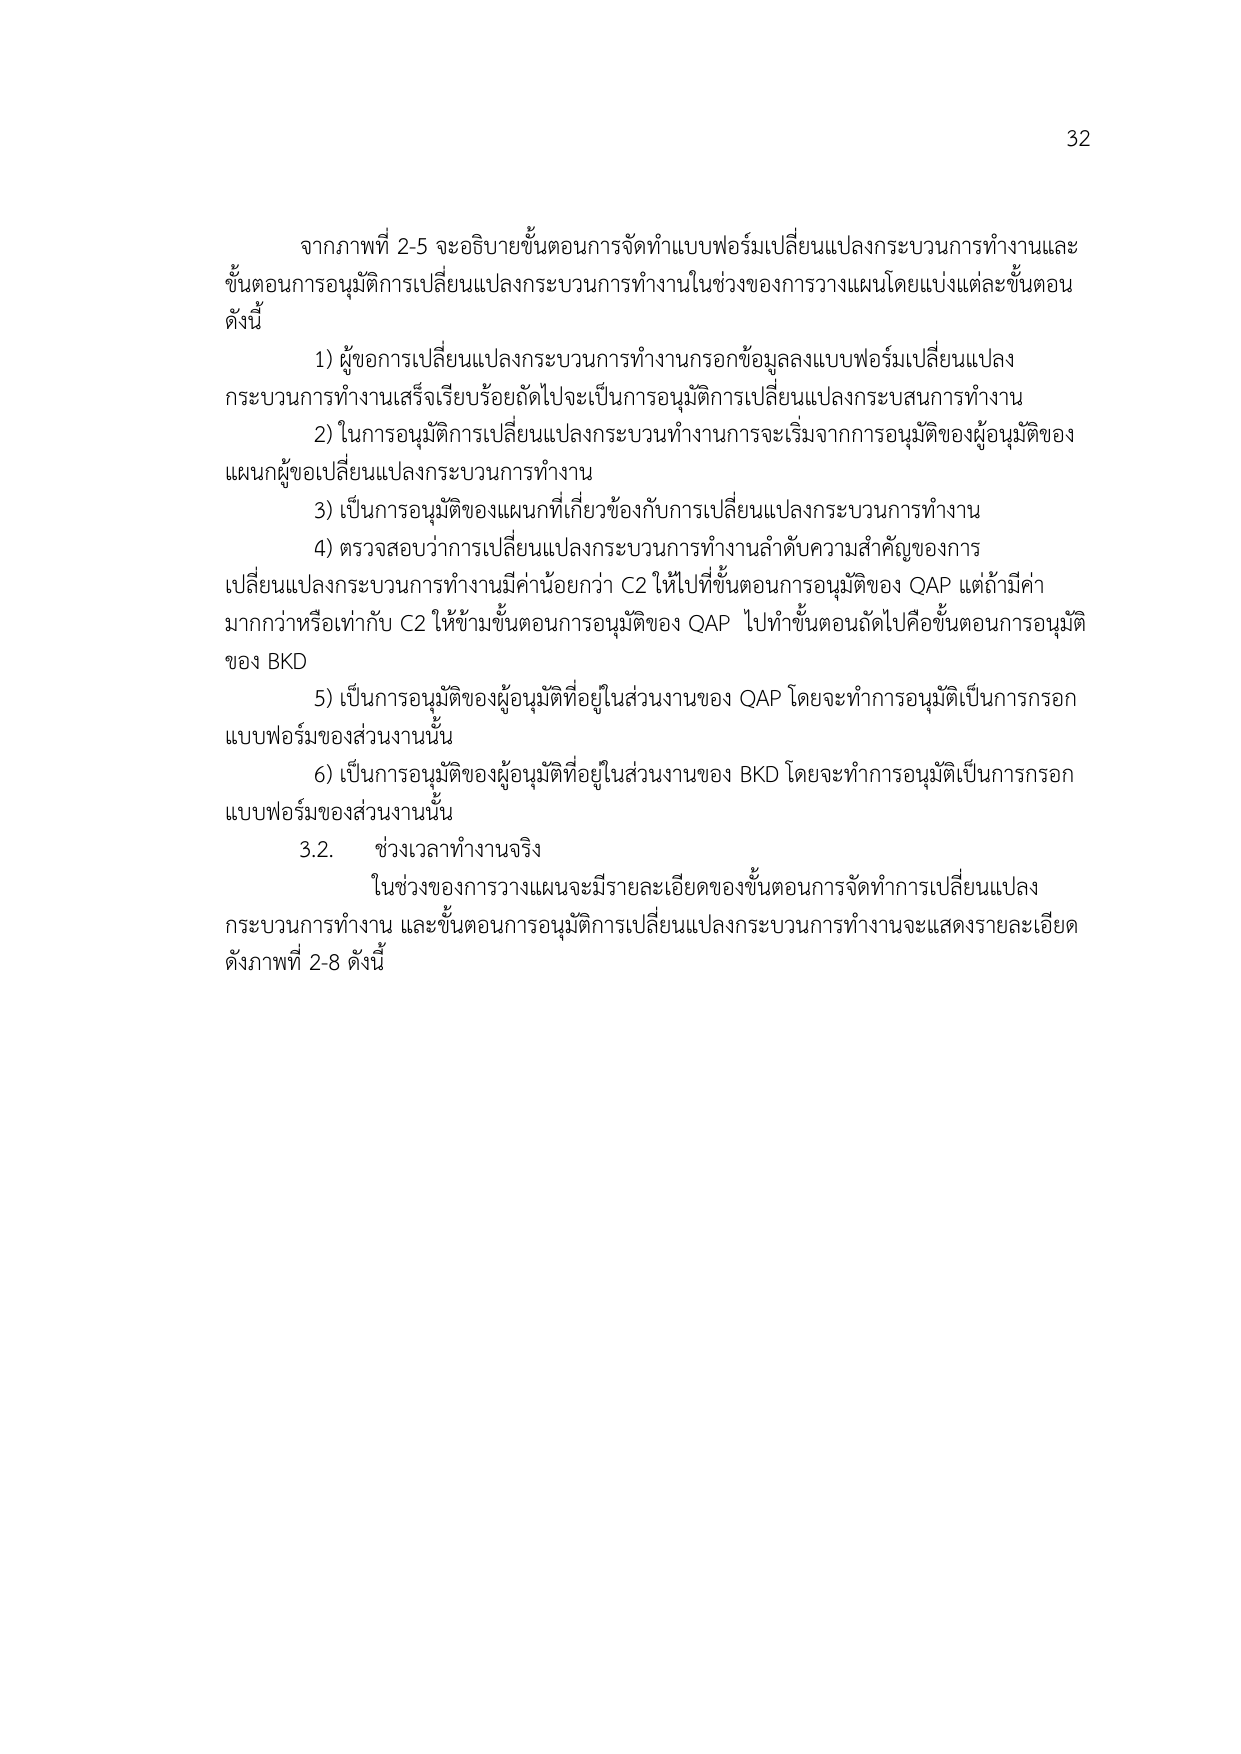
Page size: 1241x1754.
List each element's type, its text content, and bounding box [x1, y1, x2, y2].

list ผู้ขอการเปลี่ยนแปลงกระบวนการทำงานกรอกข้อมูลลงแบบฟอร์มเปลี่ยนแปลงกระบวนการทำงานเสร็จเรียบร้อยถัดไปจะเป็นการอนุมัติการเปลี่ยนแปลงกระบสนการทำงาน [225, 338, 1090, 413]
list เป็นการอนุมัติของผู้อนุมัติที่อยู่ในส่วนงานของ BKD โดยจะทำการอนุมัติเป็นการกรอกแบบฟอร์มของส่วนงานนั้น [225, 753, 1090, 828]
list ในการอนุมัติการเปลี่ยนแปลงกระบวนทำงานการจะเริ่มจากการอนุมัติของผู้อนุมัติของแผนกผู้ขอเปลี่ยนแปลงกระบวนการทำงาน [225, 413, 1090, 489]
list ในช่วงของการวางแผนจะมีรายละเอียดของขั้นตอนการจัดทำการเปลี่ยนแปลงกระบวนการทำงาน และขั้นตอนการอนุมัติการเปลี่ยนแปลงกระบวนการทำงานจะแสดงรายละเอียดดังภาพที่ 2-8 ดังนี้ [225, 866, 1090, 979]
list ตรวจสอบว่าการเปลี่ยนแปลงกระบวนการทำงานลำดับความสำคัญของการเปลี่ยนแปลงกระบวนการทำงานมีค่าน้อยกว่า C2 ให้ไปที่ขั้นตอนการอนุมัติของ QAP แต่ถ้ามีค่ามากกว่าหรือเท่ากับ C2 ให้ข้ามขั้นตอนการอนุมัติของ QAP ไปทำขั้นตอนถัดไปคือขั้นตอนการอนุมัติของ BKD [225, 527, 1090, 677]
list ช่วงเวลาทำงานจริง [299, 828, 1090, 866]
list จากภาพที่ 2-5 จะอธิบายขั้นตอนการจัดทำแบบฟอร์มเปลี่ยนแปลงกระบวนการทำงานและขั้นตอนการอนุมัติการเปลี่ยนแปลงกระบวนการทำงานในช่วงของการวางแผนโดยแบ่งแต่ละขั้นตอนดังนี้ [225, 225, 1090, 338]
list เป็นการอนุมัติของผู้อนุมัติที่อยู่ในส่วนงานของ QAP โดยจะทำการอนุมัติเป็นการกรอกแบบฟอร์มของส่วนงานนั้น [225, 677, 1090, 753]
list เป็นการอนุมัติของแผนกที่เกี่ยวข้องกับการเปลี่ยนแปลงกระบวนการทำงาน [225, 489, 1090, 527]
